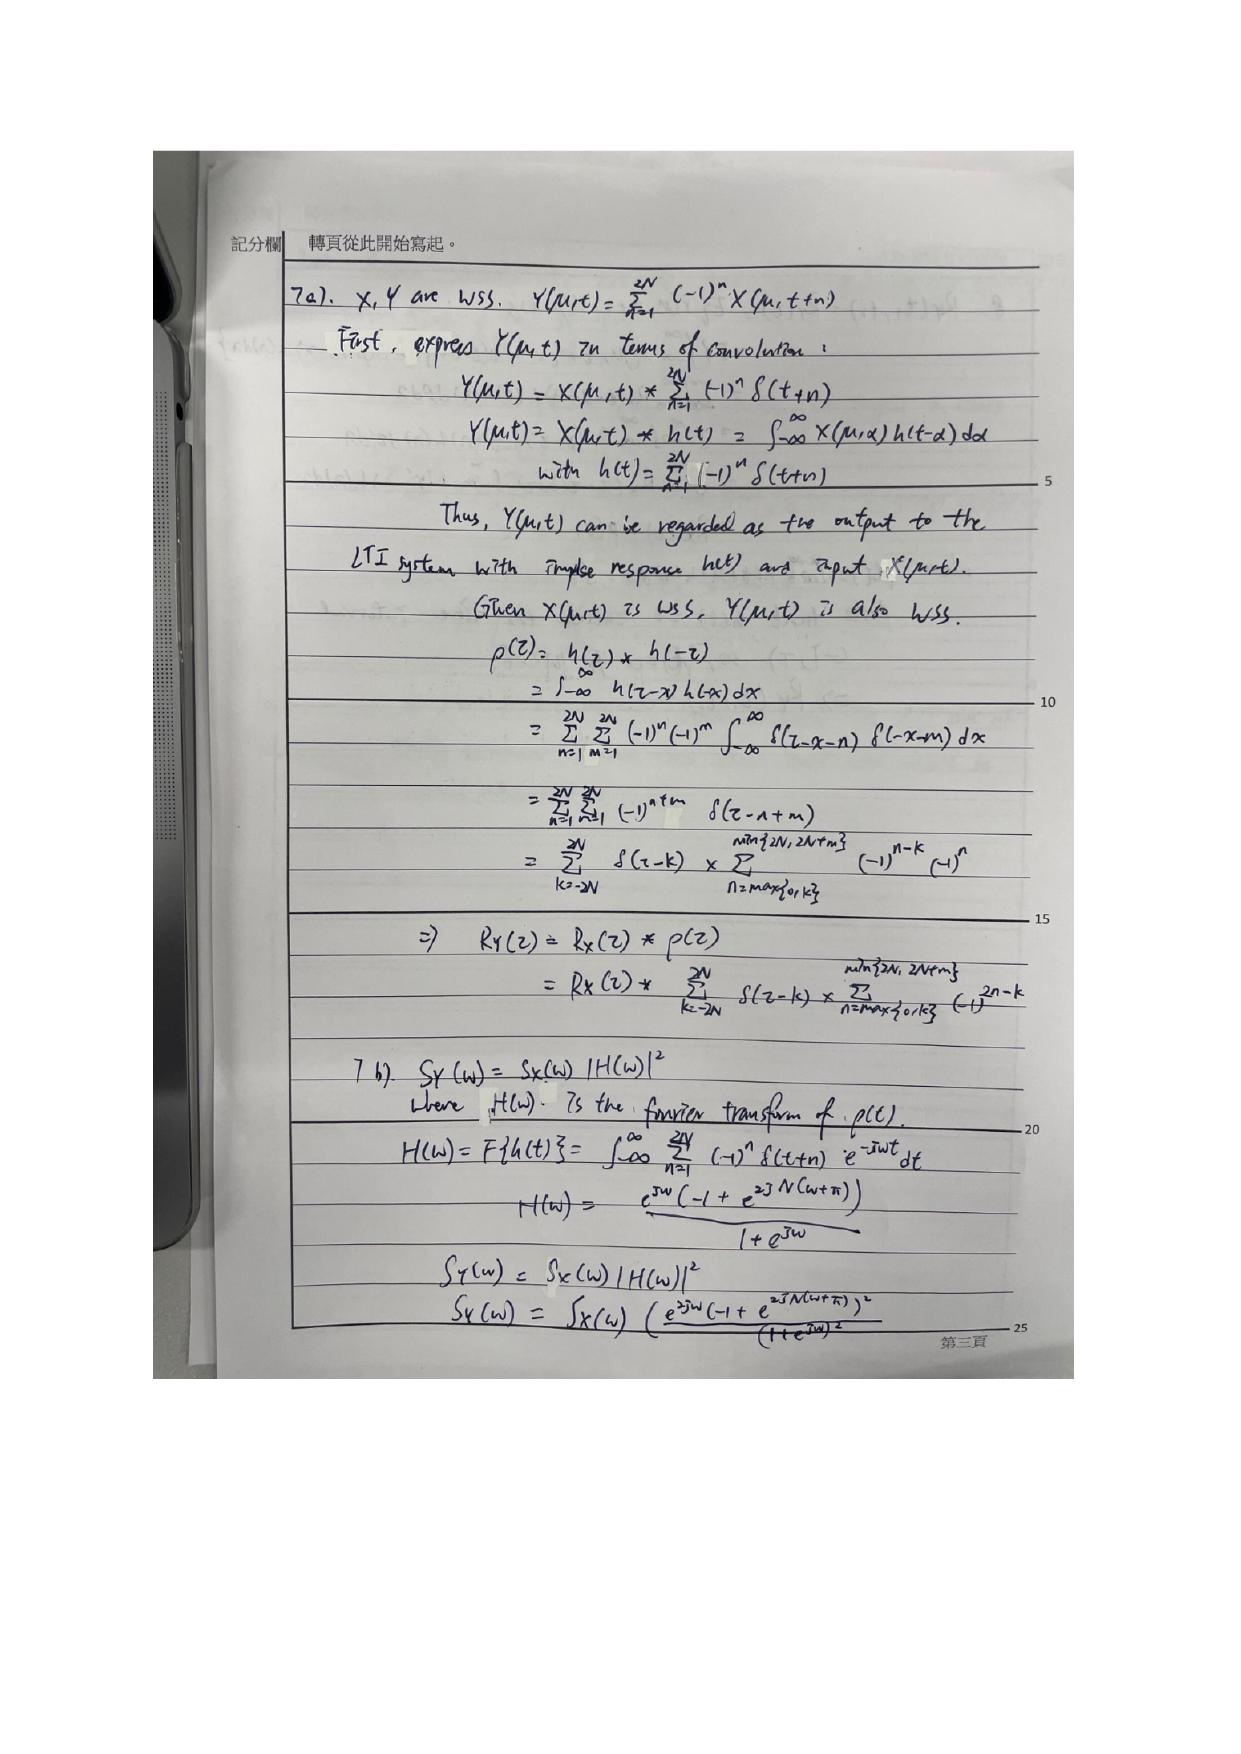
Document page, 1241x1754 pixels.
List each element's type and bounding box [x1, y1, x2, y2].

picture [154, 152, 1074, 1378]
